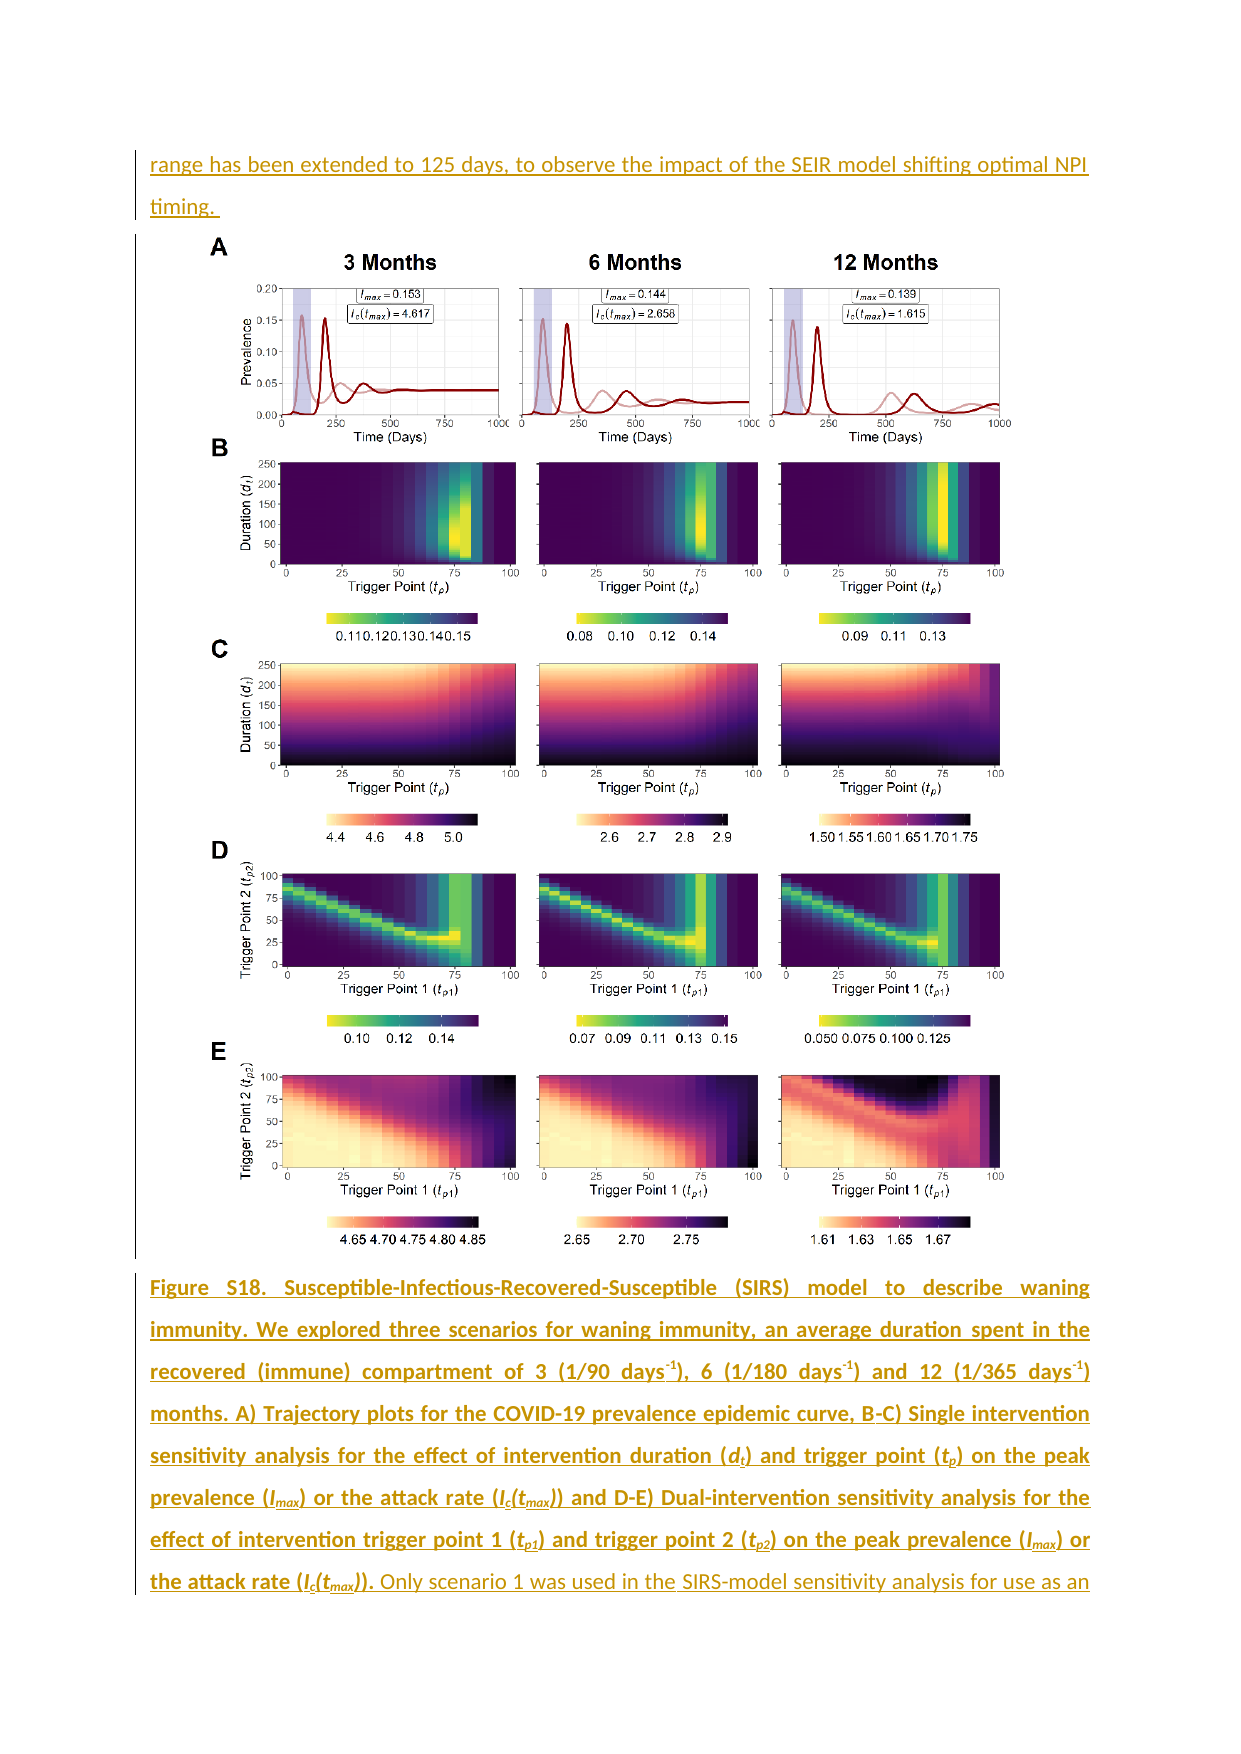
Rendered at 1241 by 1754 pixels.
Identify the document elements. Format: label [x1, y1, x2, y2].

picture [203, 233, 1037, 1259]
text [150, 150, 1090, 220]
